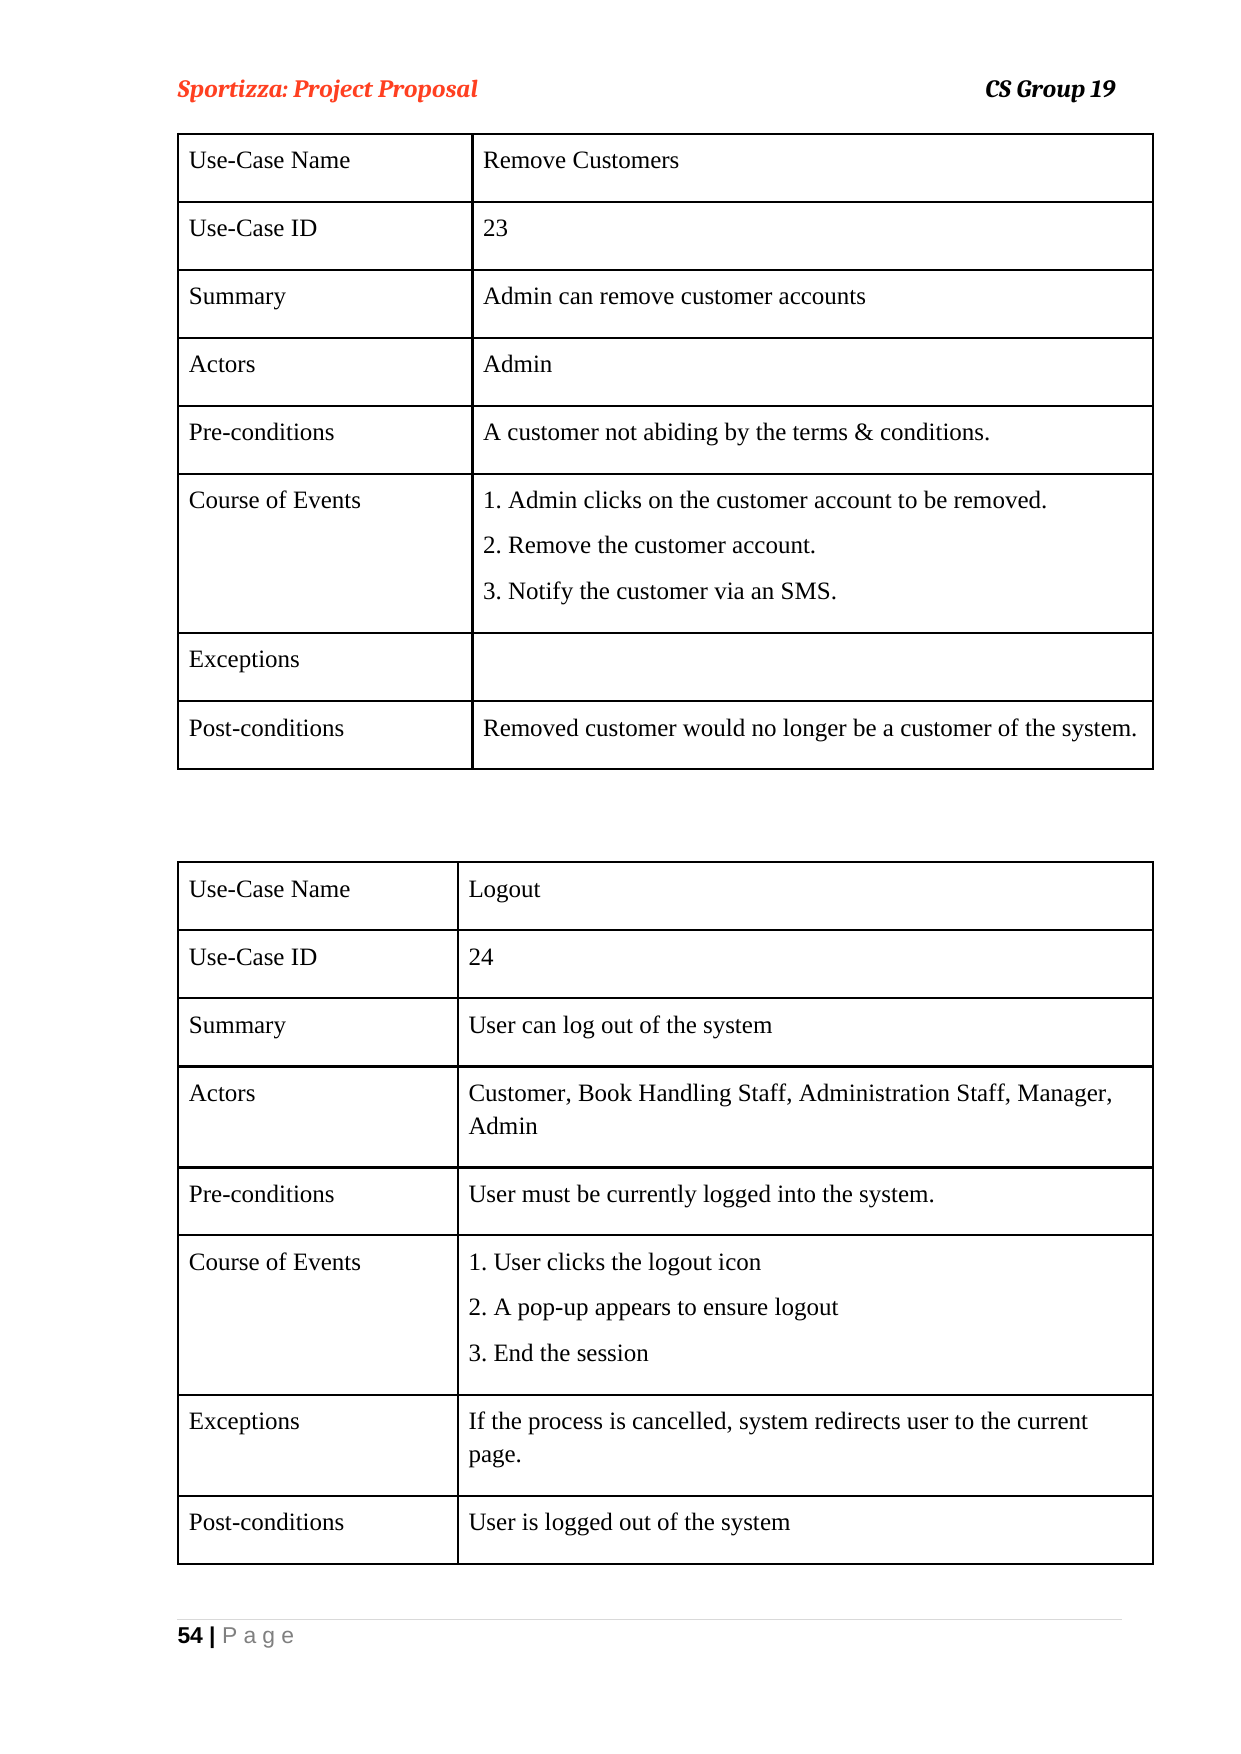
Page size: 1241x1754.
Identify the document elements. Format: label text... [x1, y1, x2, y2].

table_cell Customer, Book Handling Staff, Administration Staff, Manager, Admin [459, 1068, 1152, 1166]
table_cell Admin [474, 339, 1152, 404]
table_header Use-Case Name [179, 863, 457, 929]
table_cell 1. User clicks the logout icon 2. A pop-up appears to ensure logout 3. End the session [459, 1236, 1152, 1393]
table_cell If the process is cancelled, system redirects user to the current page. [459, 1396, 1152, 1494]
table_cell A customer not abiding by the terms & conditions. [474, 407, 1152, 473]
table_cell Post-conditions [179, 702, 471, 768]
table_cell Removed customer would no longer be a customer of the system. [474, 702, 1152, 768]
table_cell Pre-conditions [179, 407, 471, 473]
table_cell Course of Events [179, 475, 471, 632]
table_cell Post-conditions [179, 1497, 457, 1562]
table_header Use-Case Name [179, 135, 471, 201]
table_cell Admin can remove customer accounts [474, 271, 1152, 337]
table_cell Exceptions [179, 634, 471, 700]
table_cell Summary [179, 271, 471, 337]
table_cell Actors [179, 1068, 457, 1166]
table_cell 24 [459, 931, 1152, 997]
table_cell Course of Events [179, 1236, 457, 1393]
table_cell Pre-conditions [179, 1169, 457, 1234]
table_header Logout [459, 863, 1152, 929]
table_cell User must be currently logged into the system. [459, 1169, 1152, 1234]
table_cell Use-Case ID [179, 931, 457, 997]
table_cell [474, 634, 1152, 700]
table_cell Summary [179, 999, 457, 1065]
table_cell Exceptions [179, 1396, 457, 1494]
table_cell Use-Case ID [179, 203, 471, 268]
table_cell Actors [179, 339, 471, 404]
table_cell User is logged out of the system [459, 1497, 1152, 1562]
table_cell 23 [474, 203, 1152, 268]
table_header Remove Customers [474, 135, 1152, 201]
table_cell User can log out of the system [459, 999, 1152, 1065]
table_cell 1. Admin clicks on the customer account to be removed. 2. Remove the customer account. 3. Notify the customer via an SMS. [474, 475, 1152, 632]
